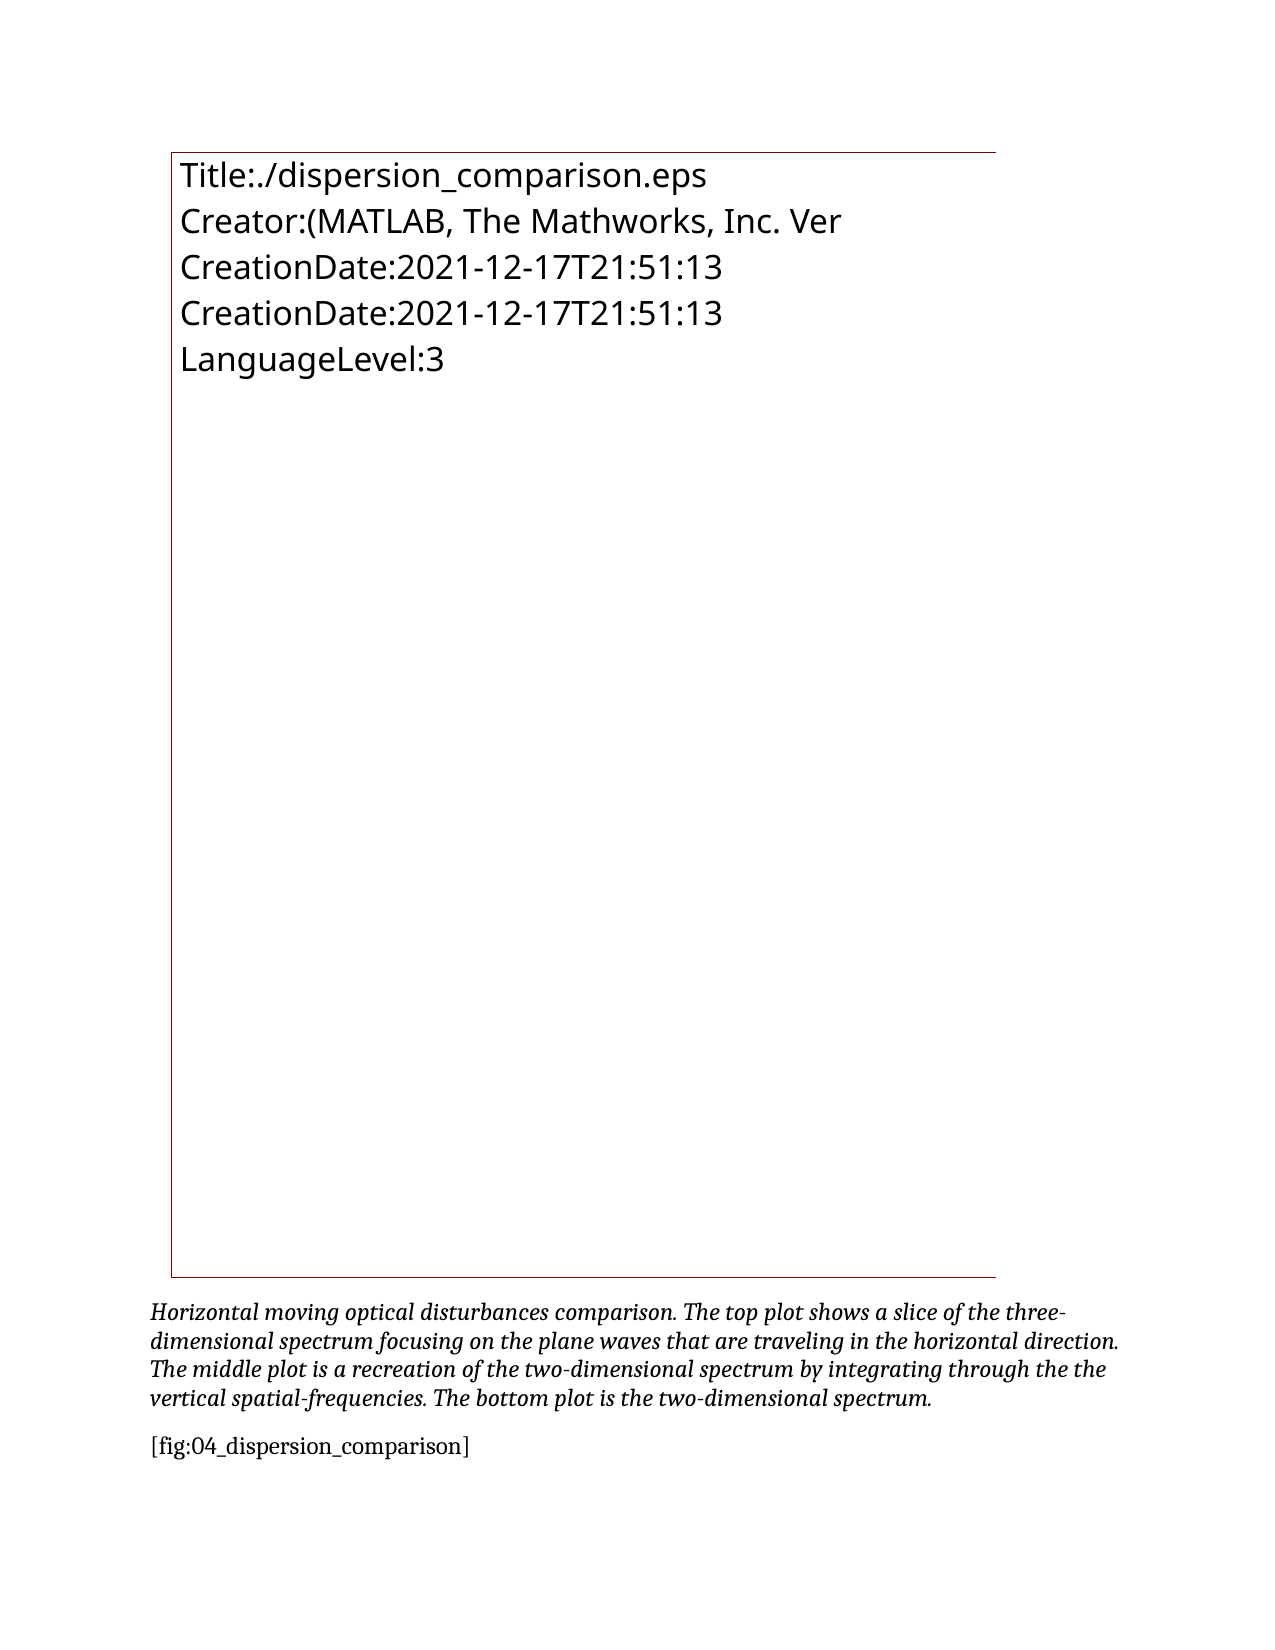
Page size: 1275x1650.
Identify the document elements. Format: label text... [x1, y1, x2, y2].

text [fig:04_dispersion_comparison] [150, 1432, 1125, 1460]
text Horizontal moving optical disturbances comparison. The top plot shows a slice of the three-dimensional spectrum focusing on the plane waves that are traveling in the horizontal direction. The middle plot is a recreation of the two-dimensional spectrum by integrating through the the vertical spatial-frequencies. The bottom plot is the two-dimensional spectrum. [150, 1298, 1125, 1413]
